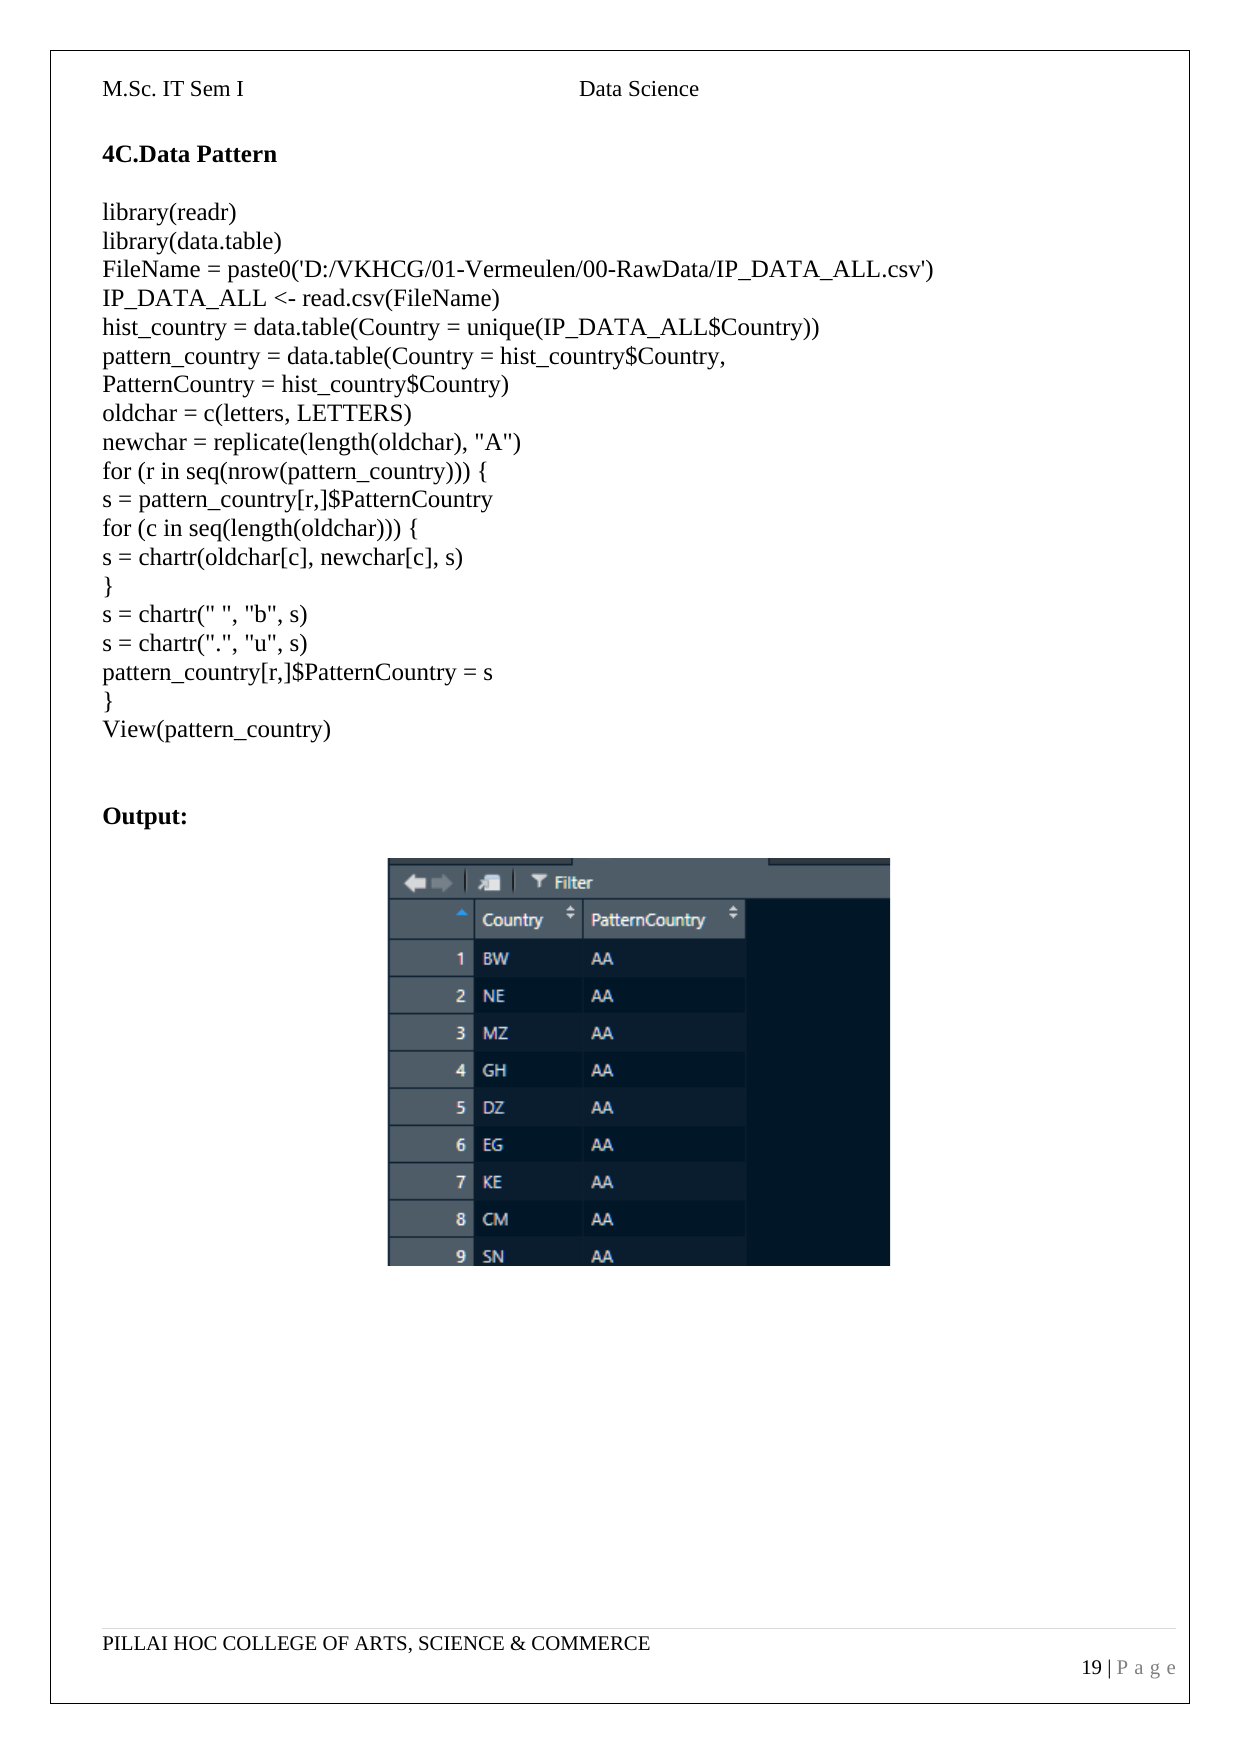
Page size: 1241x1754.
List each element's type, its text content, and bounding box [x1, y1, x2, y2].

text } [102, 571, 1176, 599]
text s = chartr(" ", "b", s) [102, 599, 1176, 628]
text 4C.Data Pattern [102, 139, 1176, 168]
text FileName = paste0('D:/VKHCG/01-Vermeulen/00-RawData/IP_DATA_ALL.csv') [102, 254, 1176, 283]
text for (c in seq(length(oldchar))) { [102, 513, 1176, 542]
text for (r in seq(nrow(pattern_country))) { [102, 456, 1176, 484]
text PatternCountry = hist_country$Country) [102, 369, 1176, 398]
text newchar = replicate(length(oldchar), "A") [102, 427, 1176, 456]
text } [102, 686, 1176, 714]
text oldchar = c(letters, LETTERS) [102, 398, 1176, 427]
text library(readr) [102, 197, 1176, 226]
picture [387, 858, 891, 1266]
text s = chartr(".", "u", s) [102, 628, 1176, 657]
text View(pattern_country) [102, 714, 1176, 743]
text pattern_country[r,]$PatternCountry = s [102, 657, 1176, 686]
text hist_country = data.table(Country = unique(IP_DATA_ALL$Country)) [102, 312, 1176, 341]
text library(data.table) [102, 226, 1176, 254]
text Output: [102, 801, 1176, 829]
text pattern_country = data.table(Country = hist_country$Country, [102, 341, 1176, 369]
text s = chartr(oldchar[c], newchar[c], s) [102, 542, 1176, 571]
text s = pattern_country[r,]$PatternCountry [102, 484, 1176, 513]
text IP_DATA_ALL <- read.csv(FileName) [102, 283, 1176, 312]
